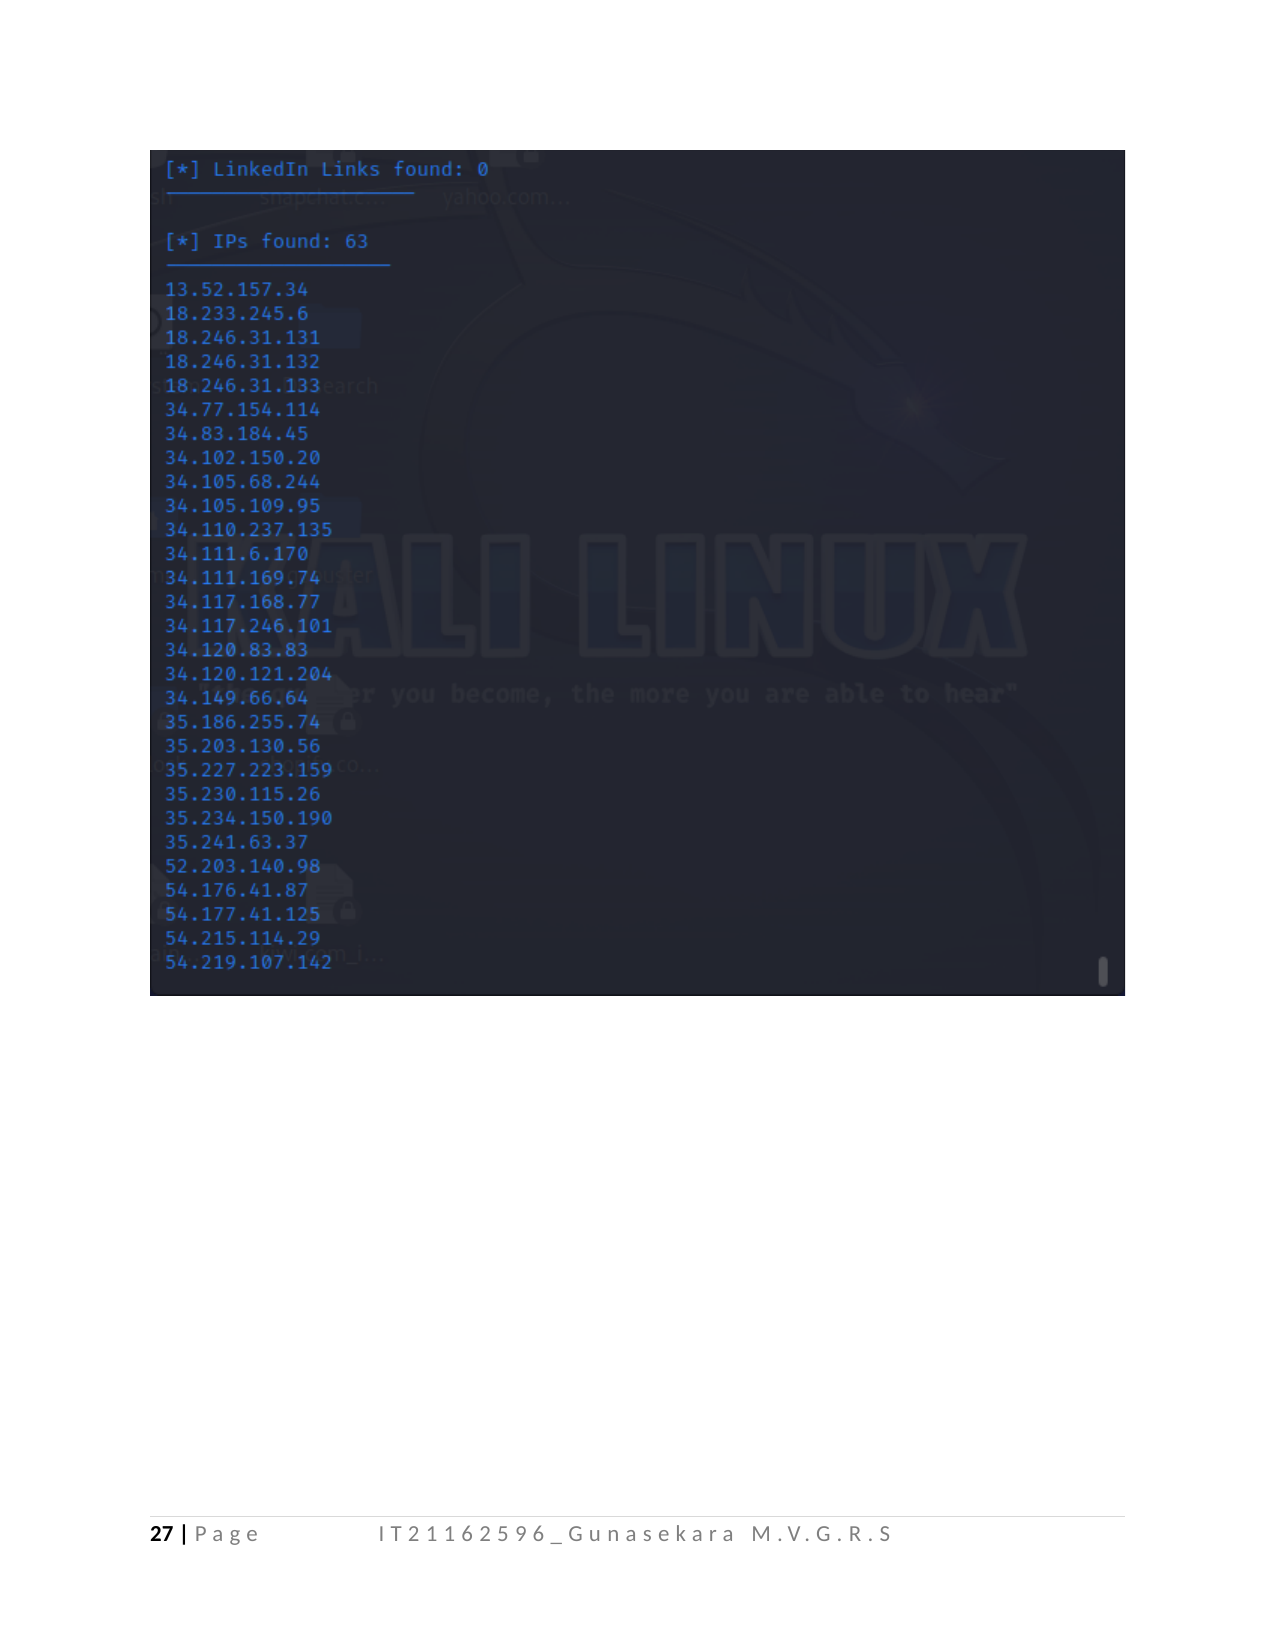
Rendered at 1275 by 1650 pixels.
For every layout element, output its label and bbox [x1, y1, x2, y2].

picture [150, 150, 1125, 996]
